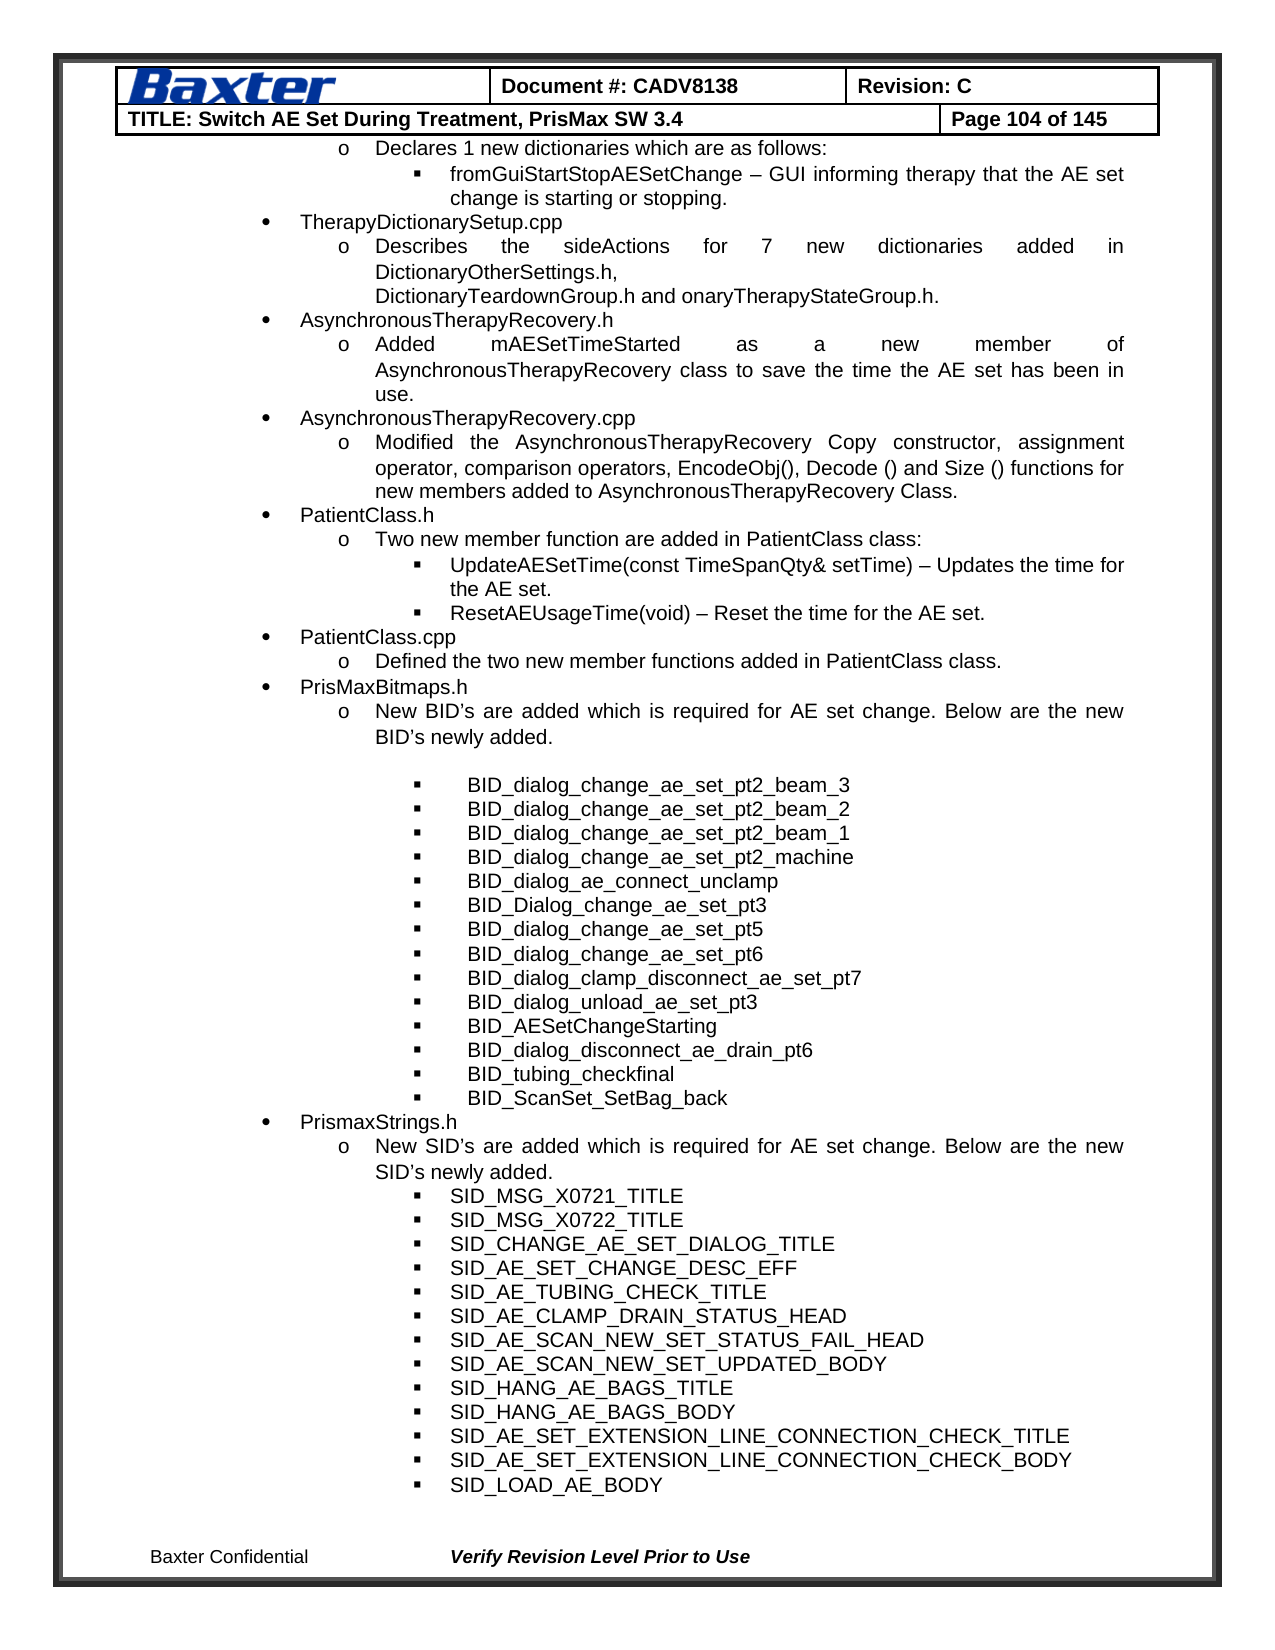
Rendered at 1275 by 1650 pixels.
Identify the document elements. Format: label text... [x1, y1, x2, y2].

list Two new member function are added in PatientClass class: [337, 527, 1125, 553]
list BID_ScanSet_SetBag_back [412, 1086, 1125, 1110]
list AsynchronousTherapyRecovery.cpp [262, 405, 1125, 429]
list BID_dialog_change_ae_set_pt2_machine [412, 845, 1125, 869]
list SID_AE_SCAN_NEW_SET_UPDATED_BODY [412, 1352, 1125, 1376]
list PrisMaxBitmaps.h [262, 675, 1125, 699]
list BID_dialog_change_ae_set_pt5 [412, 917, 1125, 941]
list AsynchronousTherapyRecovery.h [262, 308, 1125, 332]
list SID_AE_SCAN_NEW_SET_STATUS_FAIL_HEAD [412, 1328, 1125, 1352]
list BID_dialog_change_ae_set_pt2_beam_3 [412, 773, 1125, 797]
list New BID’s are added which is required for AE set change. Below are the new BID’s newly added. [337, 699, 1125, 749]
list SID_MSG_X0721_TITLE [412, 1184, 1125, 1208]
list SID_HANG_AE_BAGS_BODY [412, 1400, 1125, 1424]
list BID_dialog_disconnect_ae_drain_pt6 [412, 1038, 1125, 1062]
list UpdateAESetTime(const TimeSpanQty& setTime) – Updates the time for the AE set. [412, 553, 1125, 601]
list SID_AE_CLAMP_DRAIN_STATUS_HEAD [412, 1304, 1125, 1328]
list Modified the AsynchronousTherapyRecovery Copy constructor, assignment operator, comparison operators, EncodeObj(), Decode () and Size () functions for new members added to AsynchronousTherapyRecovery Class. [337, 429, 1125, 503]
list SID_MSG_X0722_TITLE [412, 1208, 1125, 1232]
list Added mAESetTimeStarted as a new member of AsynchronousTherapyRecovery class to save the time the AE set has been in use. [337, 332, 1125, 405]
list SID_CHANGE_AE_SET_DIALOG_TITLE [412, 1232, 1125, 1256]
picture [127, 68, 337, 104]
list Describes the sideActions for 7 new dictionaries added in DictionaryOtherSettings.h, [337, 234, 1125, 284]
list BID_dialog_unload_ae_set_pt3 [412, 989, 1125, 1013]
list PrismaxStrings.h [262, 1110, 1125, 1134]
list SID_AE_SET_EXTENSION_LINE_CONNECTION_CHECK_TITLE [412, 1424, 1125, 1448]
list BID_AESetChangeStarting [412, 1013, 1125, 1038]
list DictionaryTeardownGroup.h and onaryTherapyStateGroup.h. [375, 284, 1125, 308]
list BID_dialog_change_ae_set_pt2_beam_1 [412, 821, 1125, 845]
list fromGuiStartStopAESetChange – GUI informing therapy that the AE set change is starting or stopping. [412, 162, 1125, 210]
list BID_tubing_checkfinal [412, 1062, 1125, 1086]
list BID_dialog_change_ae_set_pt2_beam_2 [412, 797, 1125, 821]
list BID_dialog_clamp_disconnect_ae_set_pt7 [412, 965, 1125, 989]
list SID_AE_SET_EXTENSION_LINE_CONNECTION_CHECK_BODY [412, 1448, 1125, 1472]
list BID_dialog_change_ae_set_pt6 [412, 941, 1125, 965]
list TherapyDictionarySetup.cpp [262, 210, 1125, 234]
list SID_HANG_AE_BAGS_TITLE [412, 1376, 1125, 1400]
list SID_AE_SET_CHANGE_DESC_EFF [412, 1256, 1125, 1280]
list BID_Dialog_change_ae_set_pt3 [412, 893, 1125, 917]
list Defined the two new member functions added in PatientClass class. [337, 649, 1125, 675]
list SID_AE_TUBING_CHECK_TITLE [412, 1280, 1125, 1304]
list Declares 1 new dictionaries which are as follows: [337, 111, 939, 133]
list SID_LOAD_AE_BODY [412, 1472, 1125, 1496]
list BID_dialog_ae_connect_unclamp [412, 869, 1125, 893]
list PatientClass.h [262, 503, 1125, 527]
list New SID’s are added which is required for AE set change. Below are the new SID’s newly added. [337, 1134, 1125, 1184]
list Declares 1 new dictionaries which are as follows: [941, 111, 1125, 133]
list PatientClass.cpp [262, 625, 1125, 649]
list Declares 1 new dictionaries which are as follows: [337, 136, 1125, 162]
list ResetAEUsageTime(void) – Reset the time for the AE set. [412, 601, 1125, 625]
